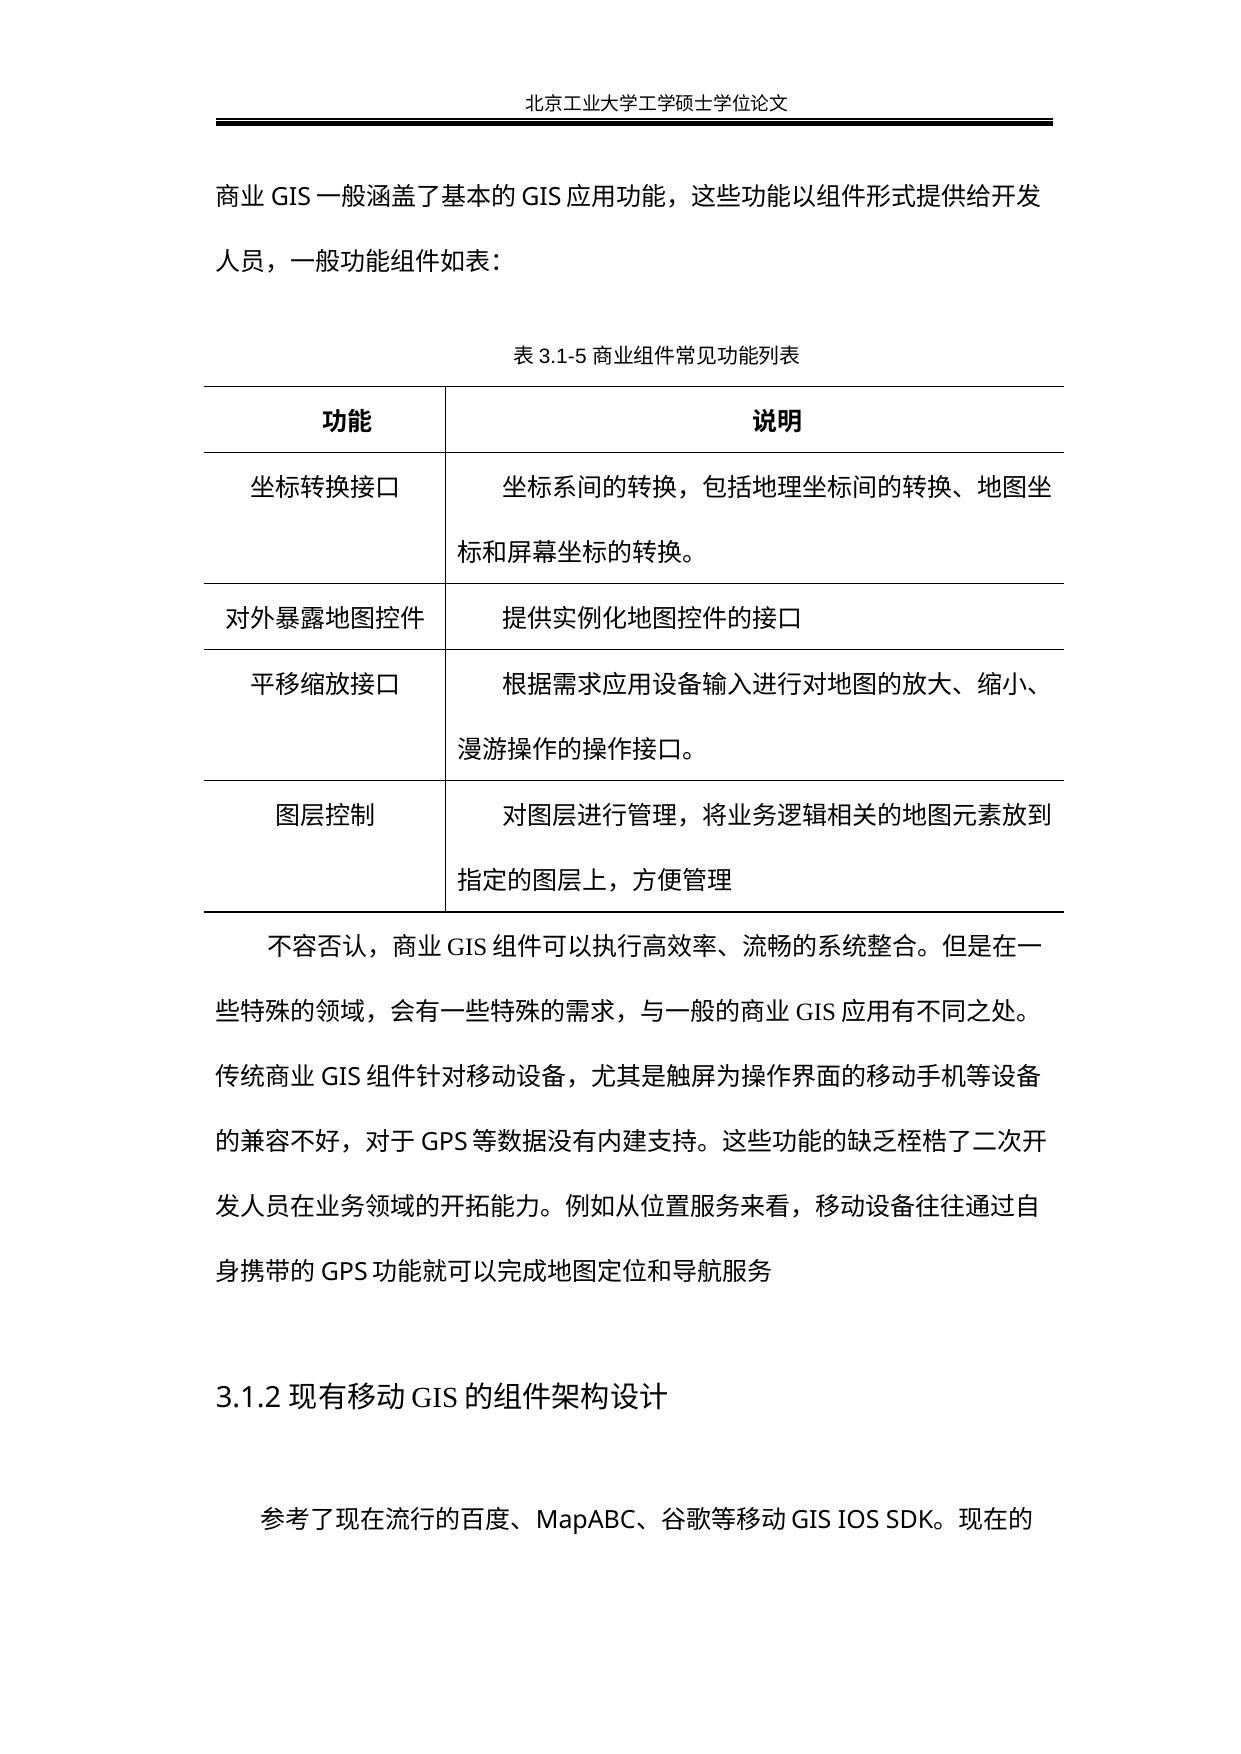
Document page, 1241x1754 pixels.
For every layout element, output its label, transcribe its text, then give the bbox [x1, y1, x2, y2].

table_cell 根据需求应用设备输入进行对地图的放大、缩小、漫游操作的操作接口。 [446, 650, 1064, 780]
table_cell 坐标转换接口 [204, 453, 445, 583]
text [216, 162, 1053, 292]
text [216, 1485, 1053, 1550]
table_cell 提供实例化地图控件的接口 [446, 584, 1064, 649]
subtitle 现有移动GIS的组件架构设计 [216, 1362, 1053, 1427]
table_cell 对外暴露地图控件 [204, 584, 445, 649]
table_cell 图层控制 [204, 781, 445, 911]
table_cell 坐标系间的转换，包括地理坐标间的转换、地图坐标和屏幕坐标的转换。 [446, 453, 1064, 583]
text 不容否认，商业GIS组件可以执行高效率、流畅的系统整合。但是在一些特殊的领域，会有一些特殊的需求，与一般的商业GIS应用有不同之处。 传统商业GIS组件针对移动设备，尤其是触屏为操作界面的移动手机等设备的兼容不好，对于GPS等数据没有内建支持。这些功能的缺乏桎梏了二次开发人员在业务领域的开拓能力。例如从位置服务来看，移动设备往往通过自身携带的GPS功能就可以完成地图定位和导航服务 [216, 913, 1053, 1302]
table_cell 对图层进行管理，将业务逻辑相关的地图元素放到指定的图层上，方便管理 [446, 781, 1064, 911]
table_cell 平移缩放接口 [204, 650, 445, 780]
table_header 说明 [446, 387, 1064, 452]
table_header 功能 [204, 387, 445, 452]
